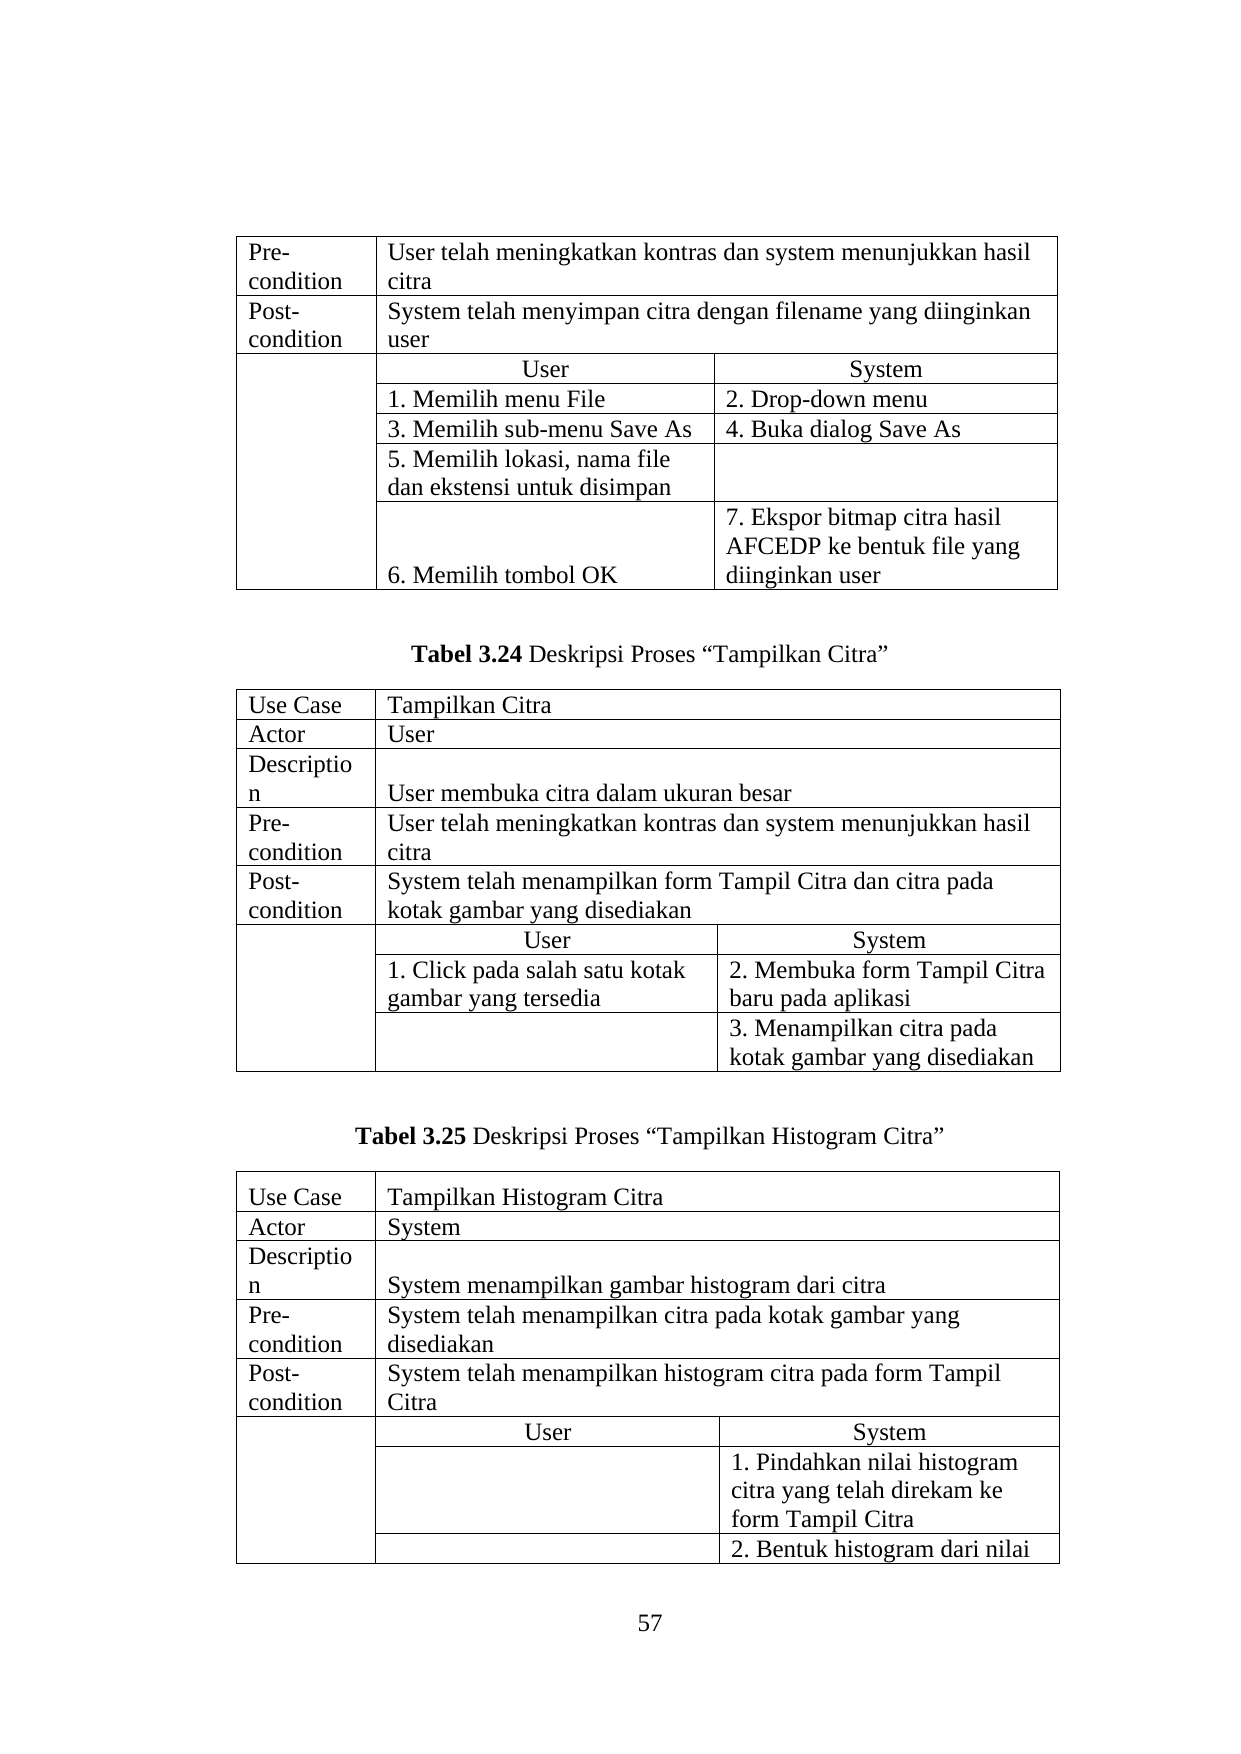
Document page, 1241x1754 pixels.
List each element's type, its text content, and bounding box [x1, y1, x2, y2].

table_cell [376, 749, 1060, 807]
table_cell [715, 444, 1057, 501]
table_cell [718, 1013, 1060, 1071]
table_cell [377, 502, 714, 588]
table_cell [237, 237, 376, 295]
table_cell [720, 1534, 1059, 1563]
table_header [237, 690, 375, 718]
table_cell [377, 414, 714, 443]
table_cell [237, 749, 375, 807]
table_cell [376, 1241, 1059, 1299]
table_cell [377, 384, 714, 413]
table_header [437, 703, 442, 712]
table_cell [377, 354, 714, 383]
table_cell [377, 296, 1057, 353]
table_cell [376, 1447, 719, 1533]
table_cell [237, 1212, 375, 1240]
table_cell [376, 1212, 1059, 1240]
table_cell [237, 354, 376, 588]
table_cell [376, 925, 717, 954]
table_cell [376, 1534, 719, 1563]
text Tabel 3.24 Deskripsi Proses “Tampilkan Citra” [236, 639, 1063, 668]
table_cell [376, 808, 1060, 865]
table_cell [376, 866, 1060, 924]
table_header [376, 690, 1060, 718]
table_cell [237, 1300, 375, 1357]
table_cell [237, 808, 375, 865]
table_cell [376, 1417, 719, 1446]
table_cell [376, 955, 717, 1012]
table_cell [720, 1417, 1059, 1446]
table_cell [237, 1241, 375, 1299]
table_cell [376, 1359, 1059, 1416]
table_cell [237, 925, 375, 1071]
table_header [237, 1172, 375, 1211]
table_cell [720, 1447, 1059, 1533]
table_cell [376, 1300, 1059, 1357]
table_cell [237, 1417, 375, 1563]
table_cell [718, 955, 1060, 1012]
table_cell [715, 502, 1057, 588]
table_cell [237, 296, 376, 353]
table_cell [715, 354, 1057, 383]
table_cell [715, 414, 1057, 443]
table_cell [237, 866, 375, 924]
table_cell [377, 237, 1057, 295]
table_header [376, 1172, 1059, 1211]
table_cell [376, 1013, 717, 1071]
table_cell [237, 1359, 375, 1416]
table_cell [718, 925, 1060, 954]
text Tabel 3.25 Deskripsi Proses “Tampilkan Histogram Citra” [236, 1121, 1063, 1150]
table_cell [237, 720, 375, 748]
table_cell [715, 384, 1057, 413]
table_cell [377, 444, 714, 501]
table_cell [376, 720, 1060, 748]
